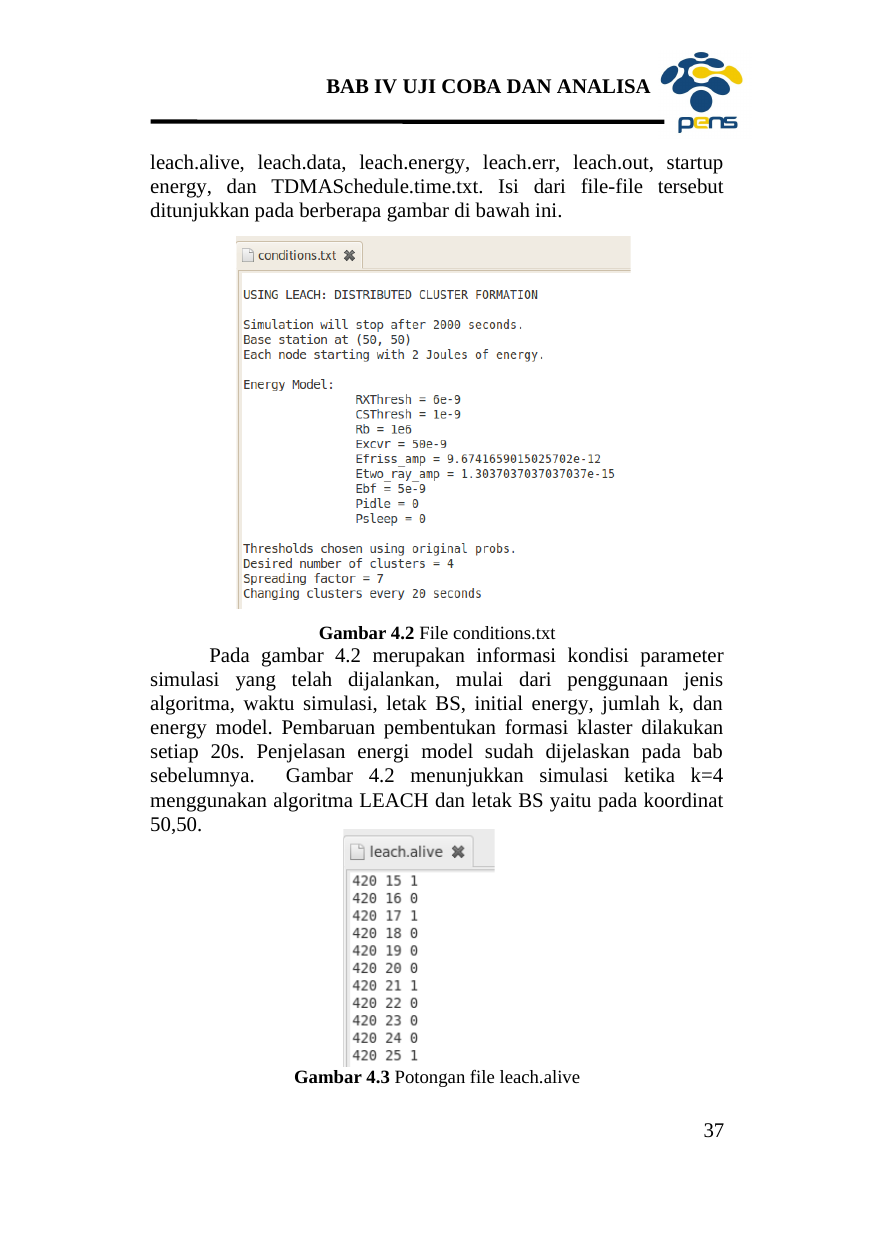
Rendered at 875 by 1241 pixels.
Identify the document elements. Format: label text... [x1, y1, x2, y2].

text Gambar 4.3 Potongan file leach.alive [150, 1066, 724, 1087]
text Pada gambar 4.2 merupakan informasi kondisi parameter simulasi yang telah dijalankan, mulai dari penggunaan jenis algoritma, waktu simulasi, letak BS, initial energy, jumlah k, dan energy model. Pembaruan pembentukan formasi klaster dilakukan setiap 20s. Penjelasan energi model sudah dijelaskan pada bab sebelumnya. Gambar 4.2 menunjukkan simulasi ketika k=4 menggunakan algoritma LEACH dan letak BS yaitu pada koordinat 50,50. [150, 643, 724, 836]
text Gambar 4.2 File conditions.txt [150, 622, 724, 643]
picture [657, 50, 753, 139]
picture [236, 236, 631, 609]
